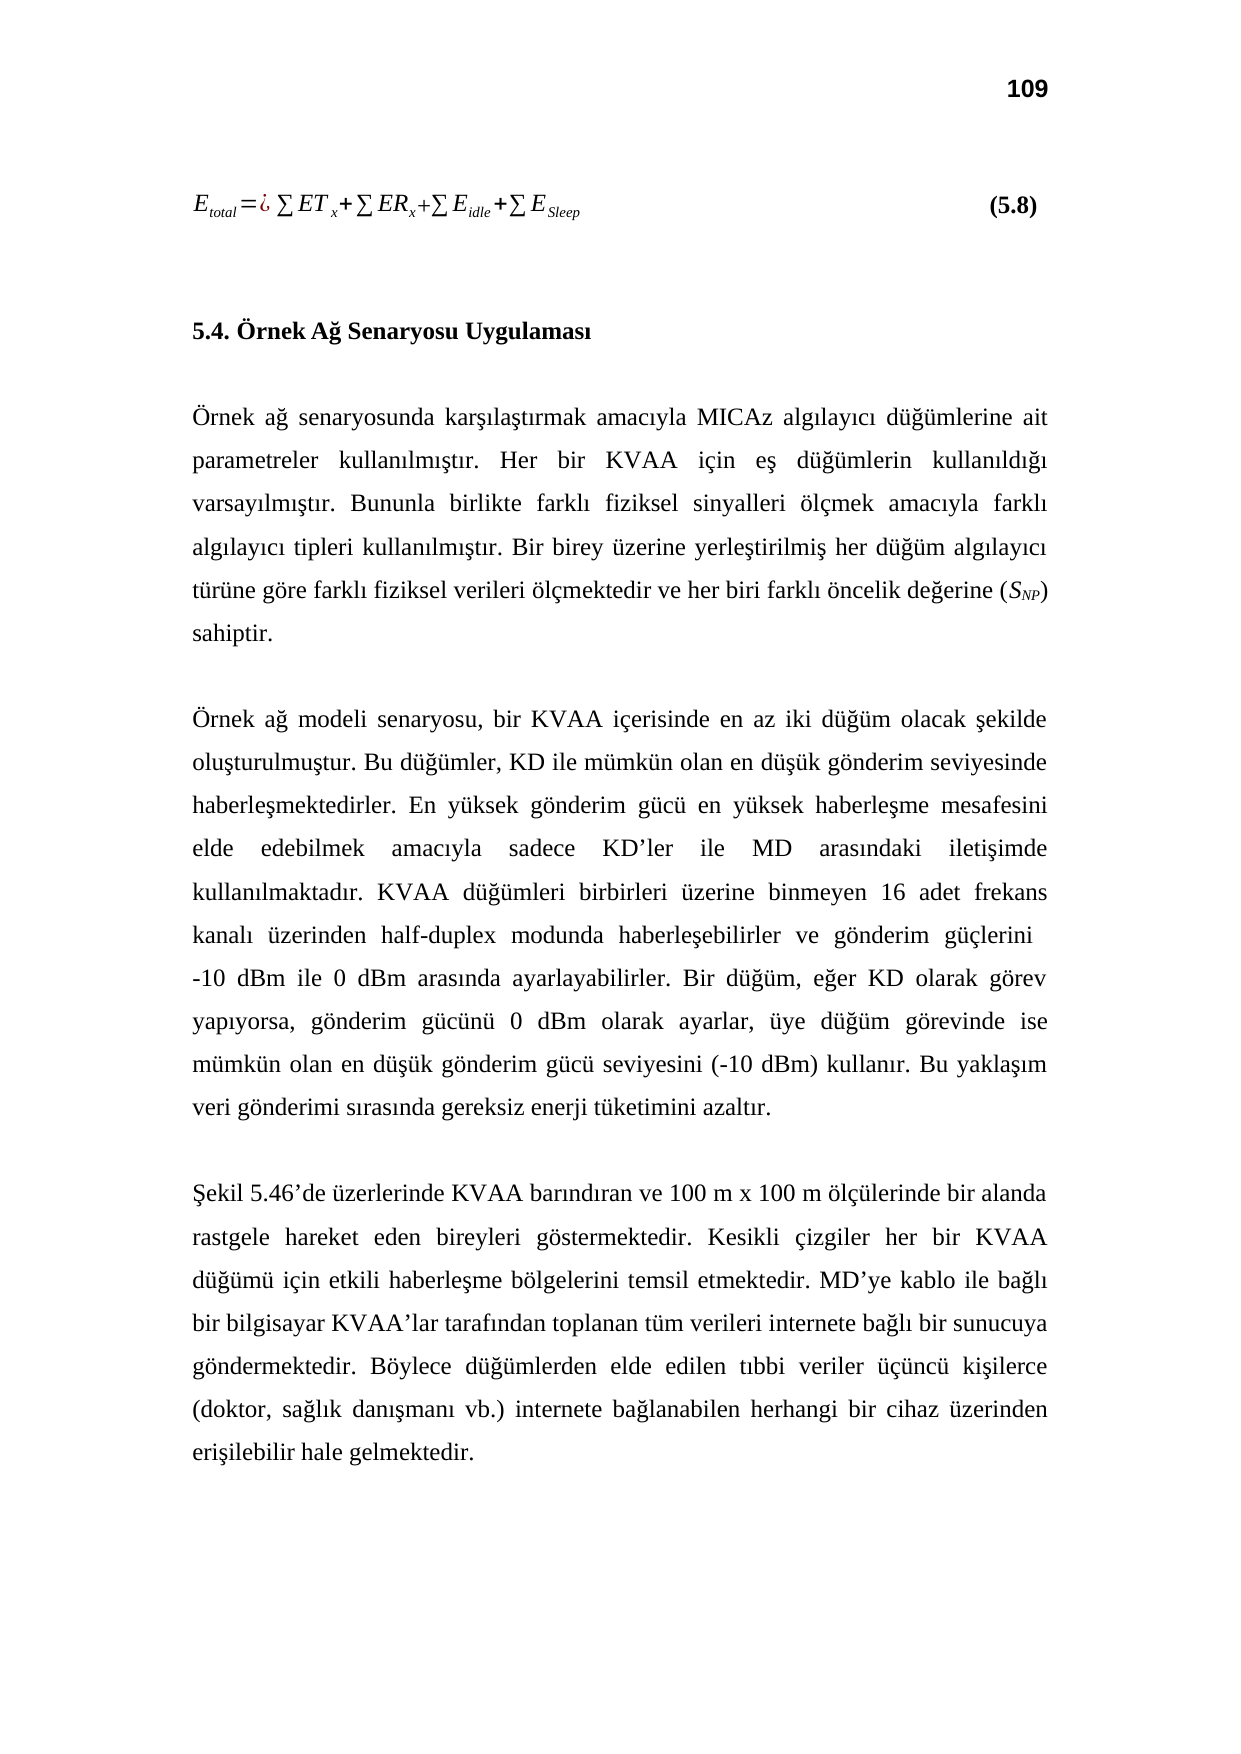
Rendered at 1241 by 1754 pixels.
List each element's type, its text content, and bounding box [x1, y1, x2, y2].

text Örnek ağ senaryosunda karşılaştırmak amacıyla MICAz algılayıcı düğümlerine ait parametreler kullanılmıştır. Her bir KVAA için eş düğümlerin kullanıldığı varsayılmıştır. Bununla birlikte farklı fiziksel sinyalleri ölçmek amacıyla farklı algılayıcı tipleri kullanılmıştır. Bir birey üzerine yerleştirilmiş her düğüm algılayıcı türüne göre farklı fiziksel verileri ölçmektedir ve her biri farklı öncelik değerine (SNP) sahiptir. [192, 402, 1048, 647]
table_cell (5.8) [724, 177, 1048, 248]
text Örnek ağ modeli senaryosu, bir KVAA içerisinde en az iki düğüm olacak şekilde oluşturulmuştur. Bu düğümler, KD ile mümkün olan en düşük gönderim seviyesinde haberleşmektedirler. En yüksek gönderim gücü en yüksek haberleşme mesafesini elde edebilmek amacıyla sadece KD’ler ile MD arasındaki iletişimde kullanılmaktadır. KVAA düğümleri birbirleri üzerine binmeyen 16 adet frekans kanalı üzerinden half-duplex modunda haberleşebilirler ve gönderim güçlerini -10 dBm ile 0 dBm arasında ayarlayabilirler. Bir düğüm, eğer KD olarak görev yapıyorsa, gönderim gücünü 0 dBm olarak ayarlar, üye düğüm görevinde ise mümkün olan en düşük gönderim gücü seviyesini (-10 dBm) kullanır. Bu yaklaşım veri gönderimi sırasında gereksiz enerji tüketimini azaltır. [192, 704, 1048, 1121]
text Örnek Ağ Senaryosu Uygulaması [192, 316, 1048, 345]
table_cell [181, 177, 723, 248]
